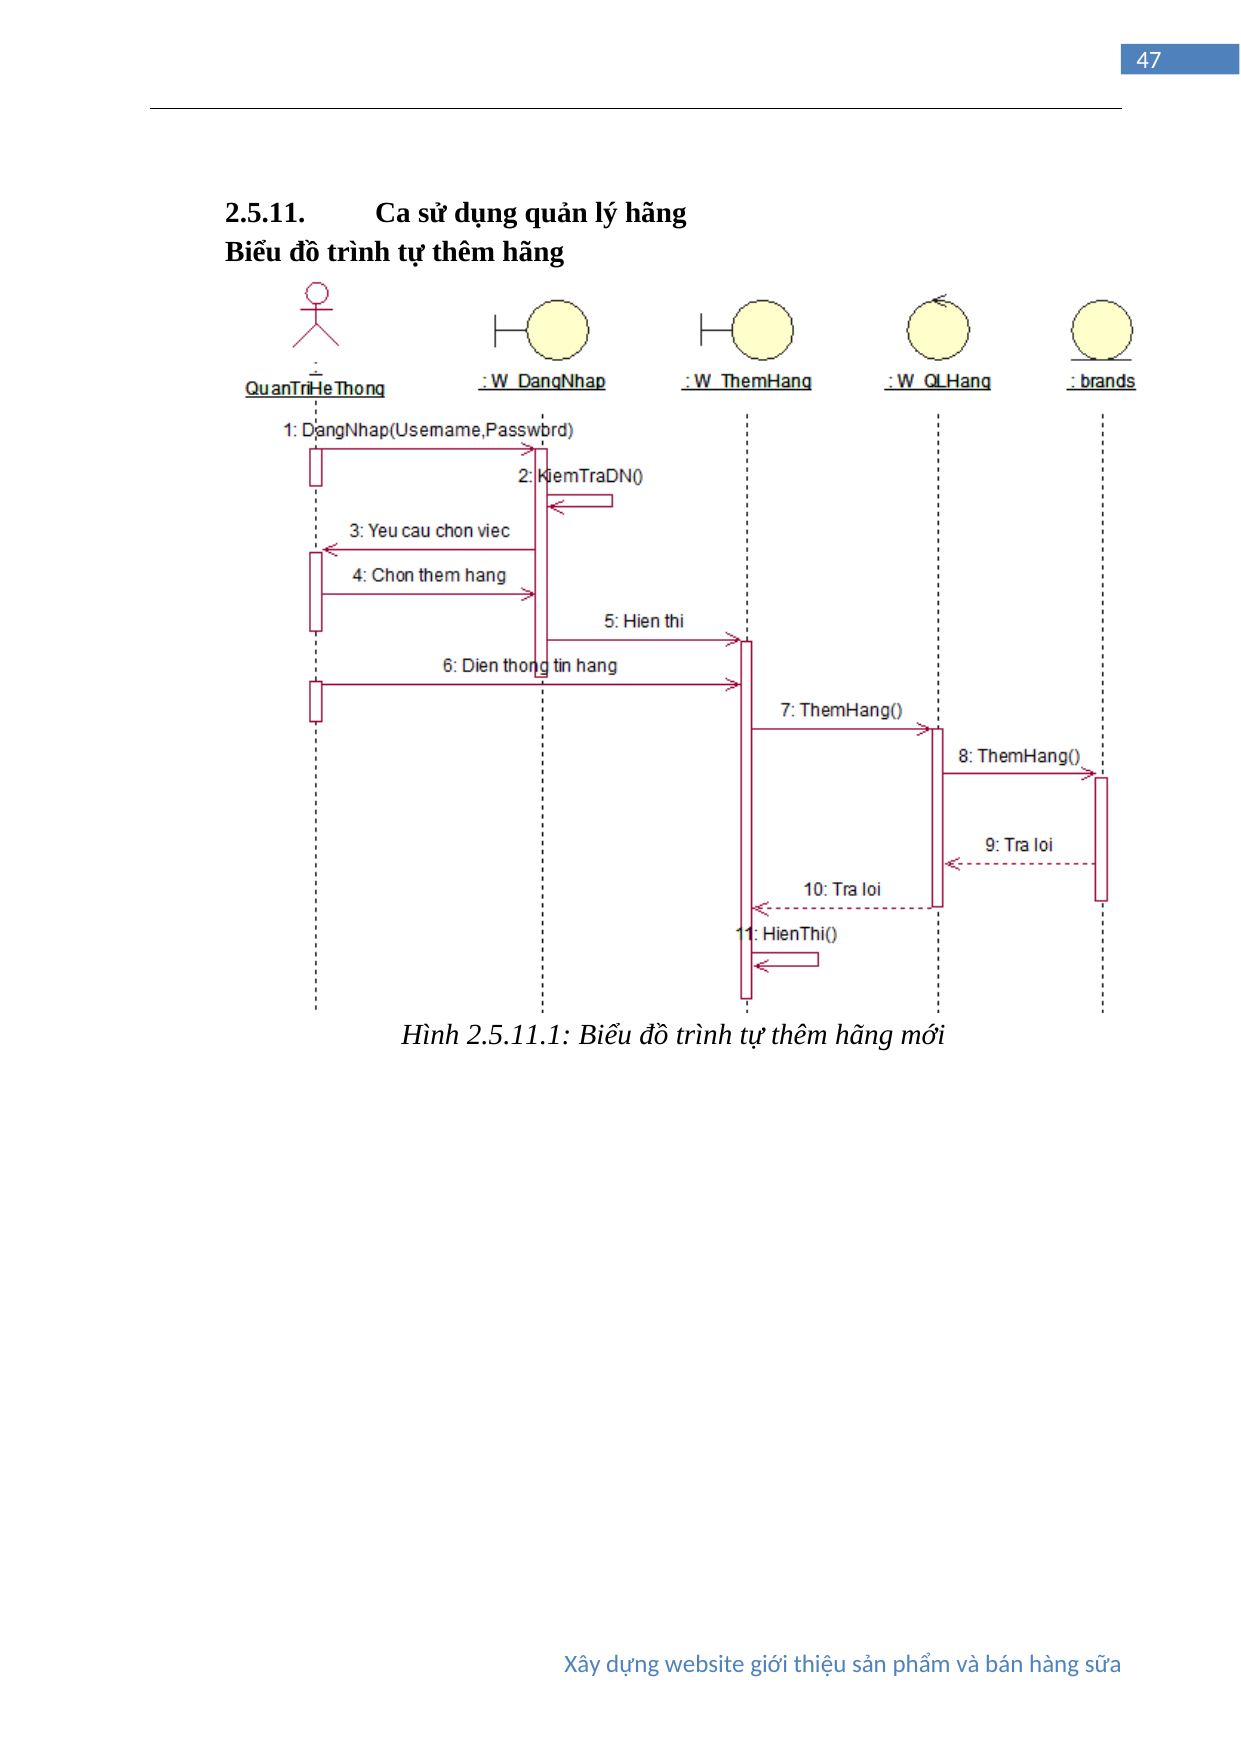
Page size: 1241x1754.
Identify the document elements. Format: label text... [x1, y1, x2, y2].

text Biểu đồ trình tự thêm hãng [225, 234, 1121, 272]
text Hình 2.5.11.1: Biểu đồ trình tự thêm hãng mới [225, 1017, 1121, 1051]
list Ca sử dụng quản lý hãng [225, 196, 1122, 229]
picture [225, 272, 1166, 1013]
